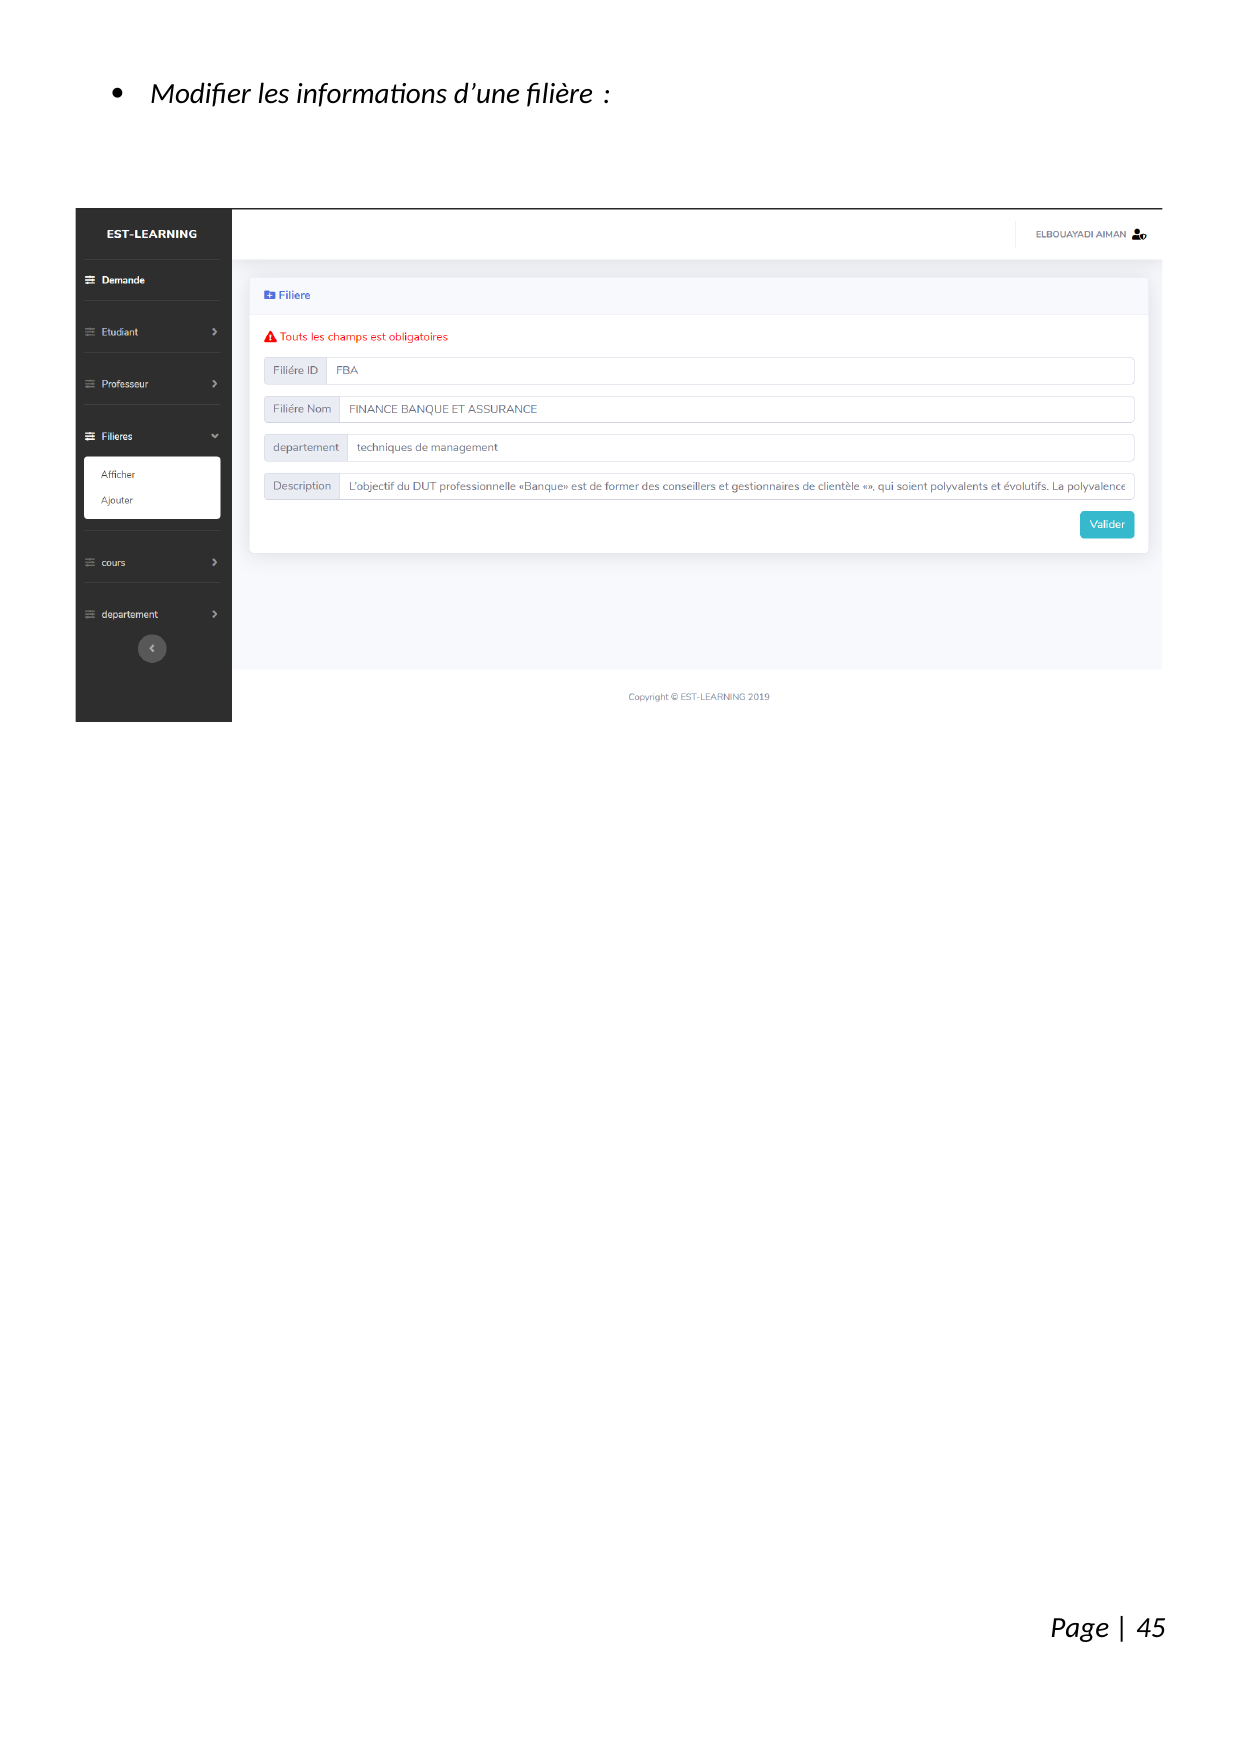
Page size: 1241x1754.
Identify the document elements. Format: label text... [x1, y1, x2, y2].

picture [75, 208, 1162, 721]
list Modifier les informations d’une filière : [112, 75, 1165, 111]
